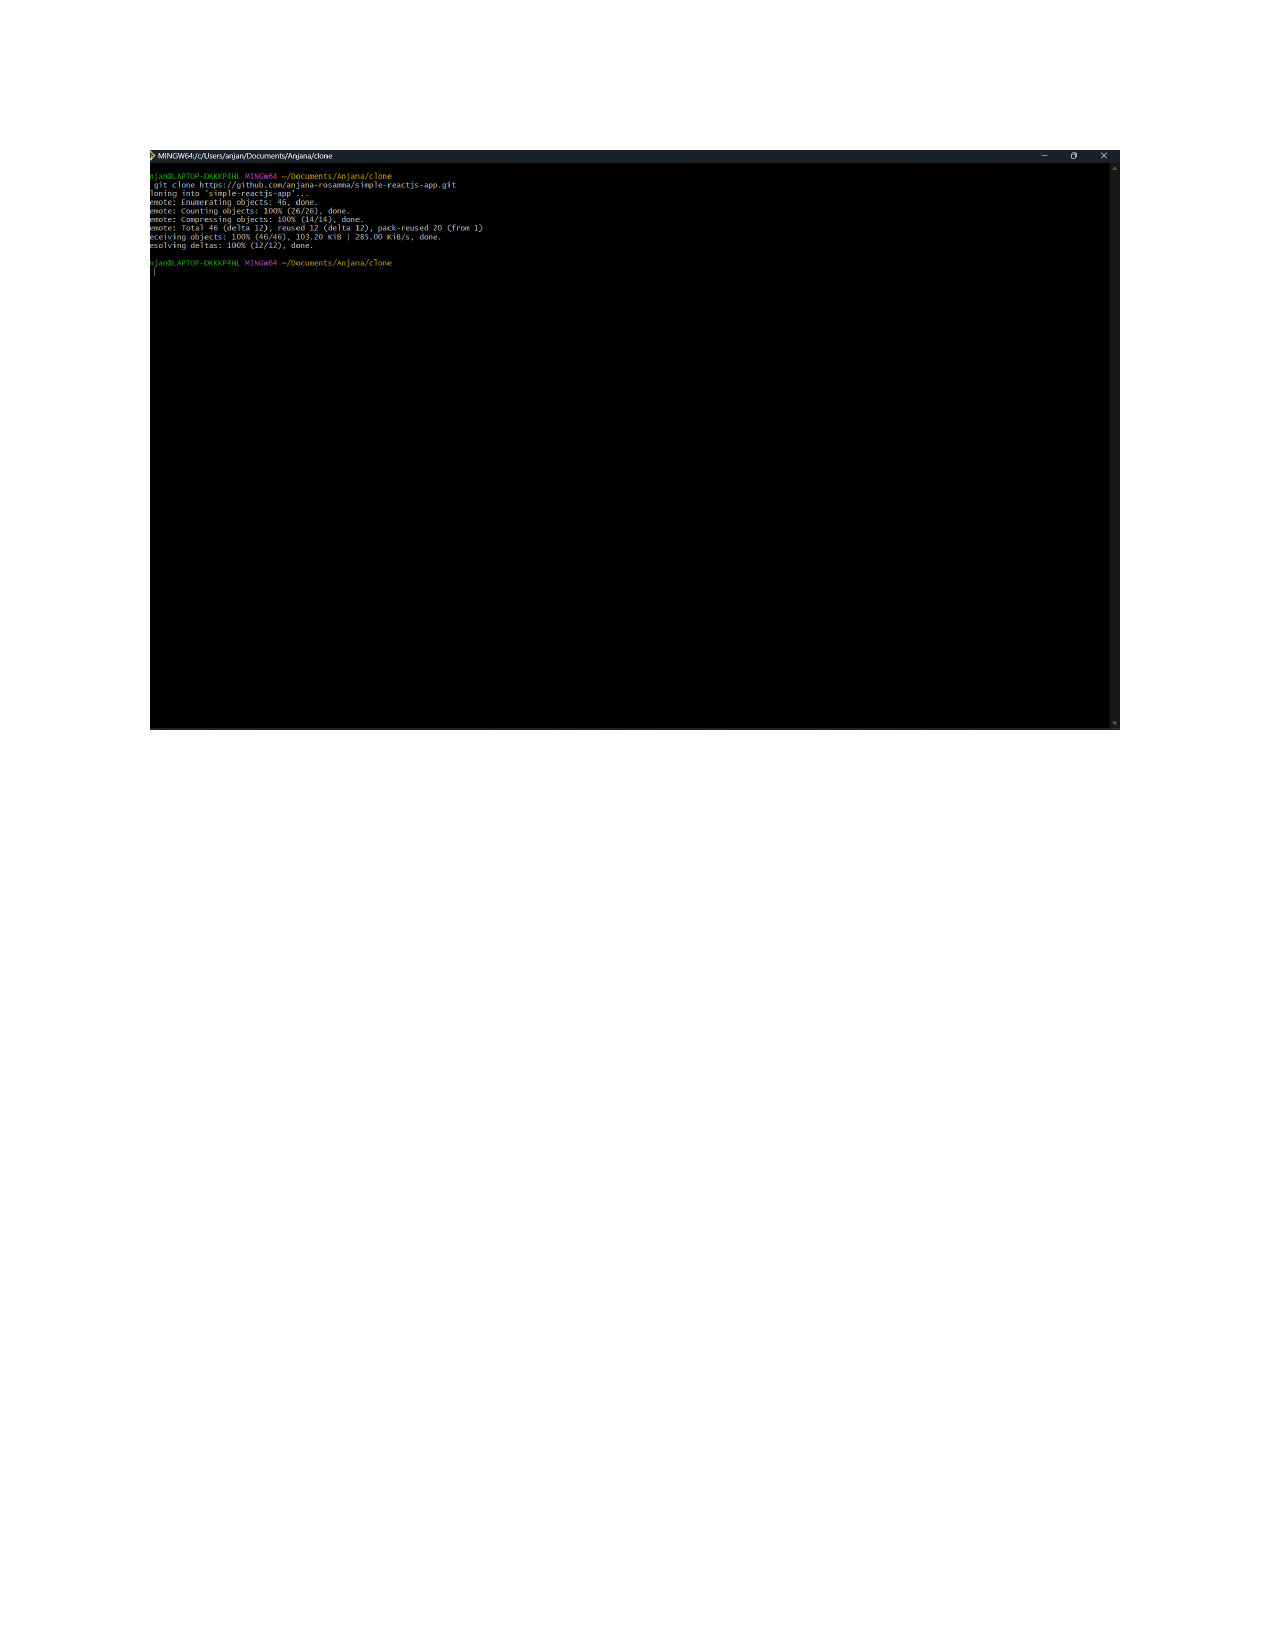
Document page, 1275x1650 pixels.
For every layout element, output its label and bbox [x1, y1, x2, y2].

picture [150, 150, 1120, 730]
